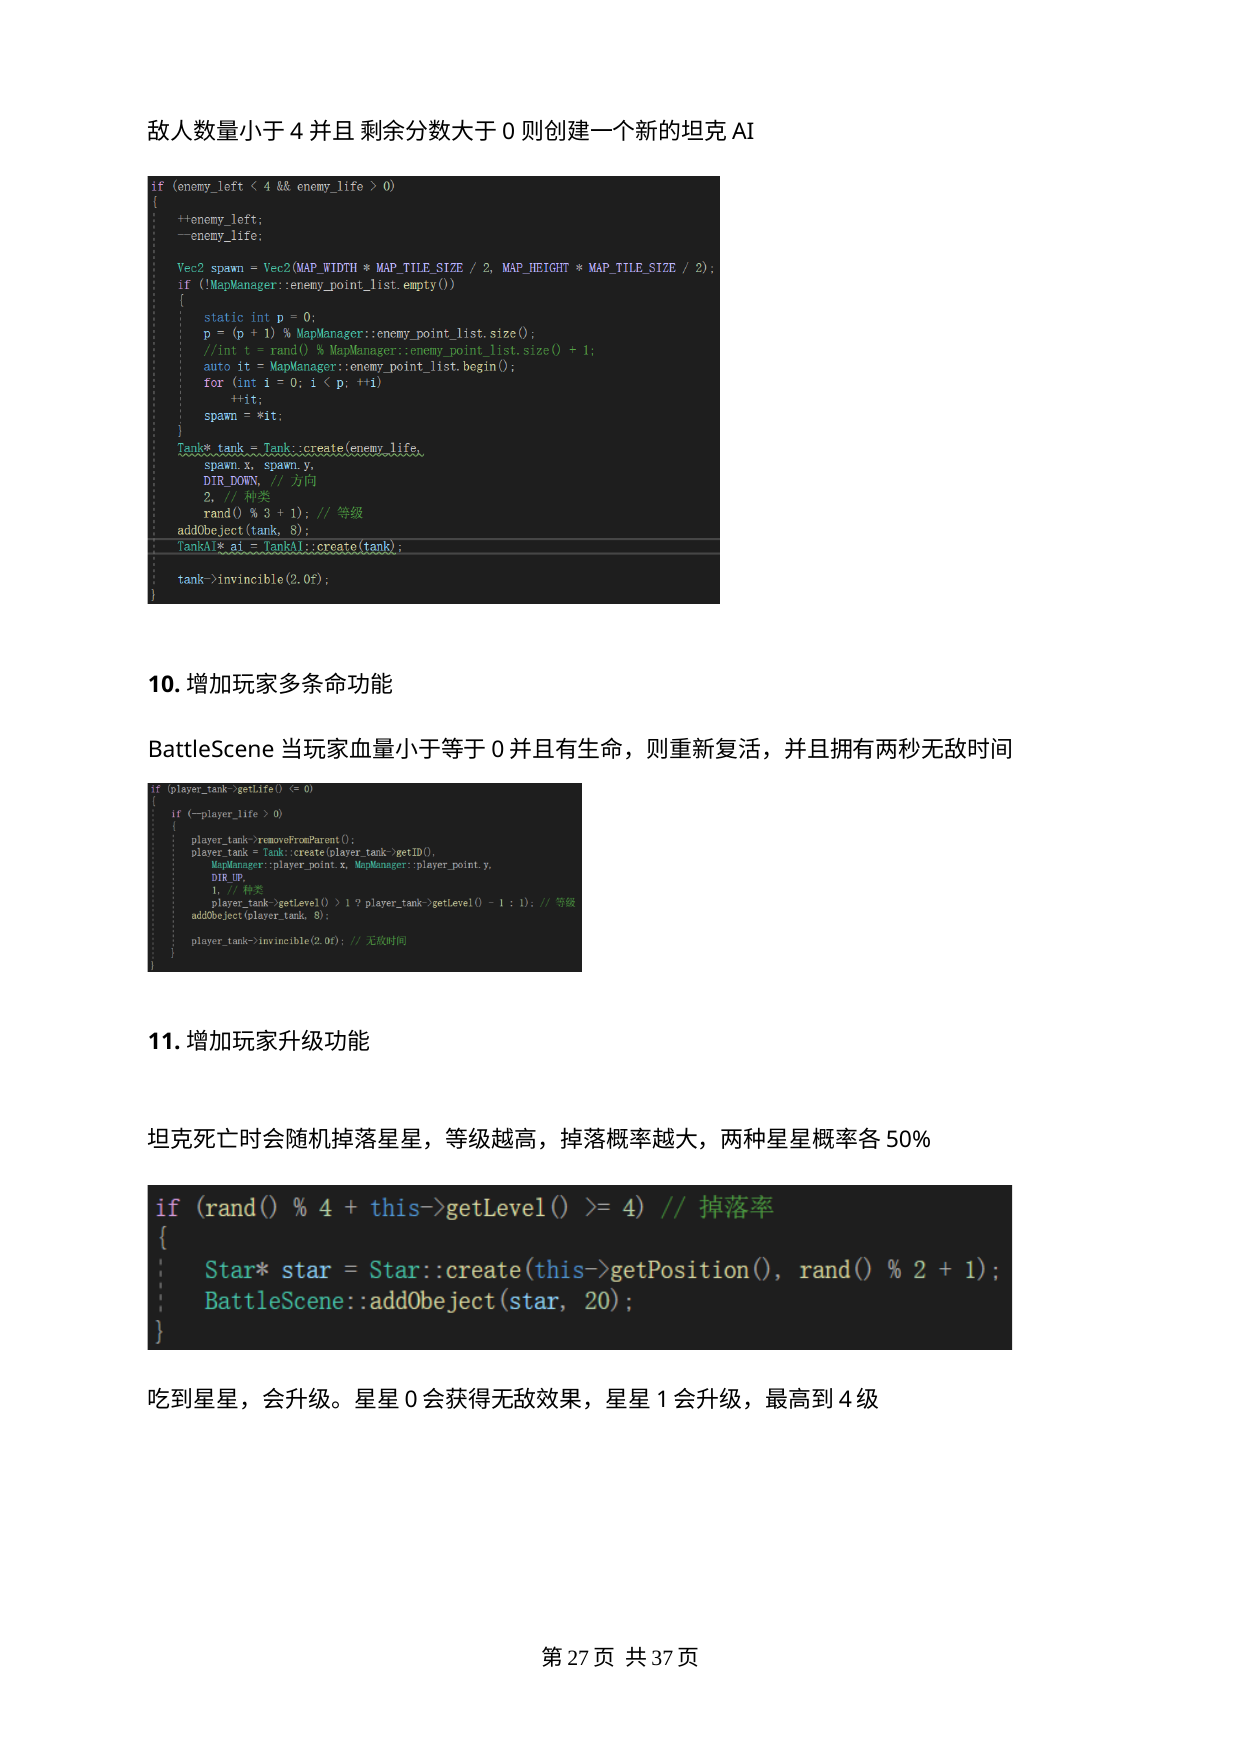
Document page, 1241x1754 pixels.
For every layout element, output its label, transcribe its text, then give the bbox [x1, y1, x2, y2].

list 增加玩家多条命功能 [148, 650, 1092, 715]
text BattleScene 当玩家血量小于等于0并且有生命，则重新复活，并且拥有两秒无敌时间 [148, 715, 1092, 780]
picture [147, 783, 582, 972]
picture [147, 176, 720, 604]
picture [147, 1185, 1013, 1350]
text 吃到星星，会升级。星星0会获得无敌效果，星星1会升级，最高到4级 [148, 1365, 1092, 1430]
text 敌人数量小于4 并且 剩余分数大于0 则创建一个新的坦克AI [148, 97, 1092, 162]
text 坦克死亡时会随机掉落星星，等级越高，掉落概率越大，两种星星概率各50% [148, 1105, 1092, 1170]
list 增加玩家升级功能 [148, 1007, 1092, 1072]
